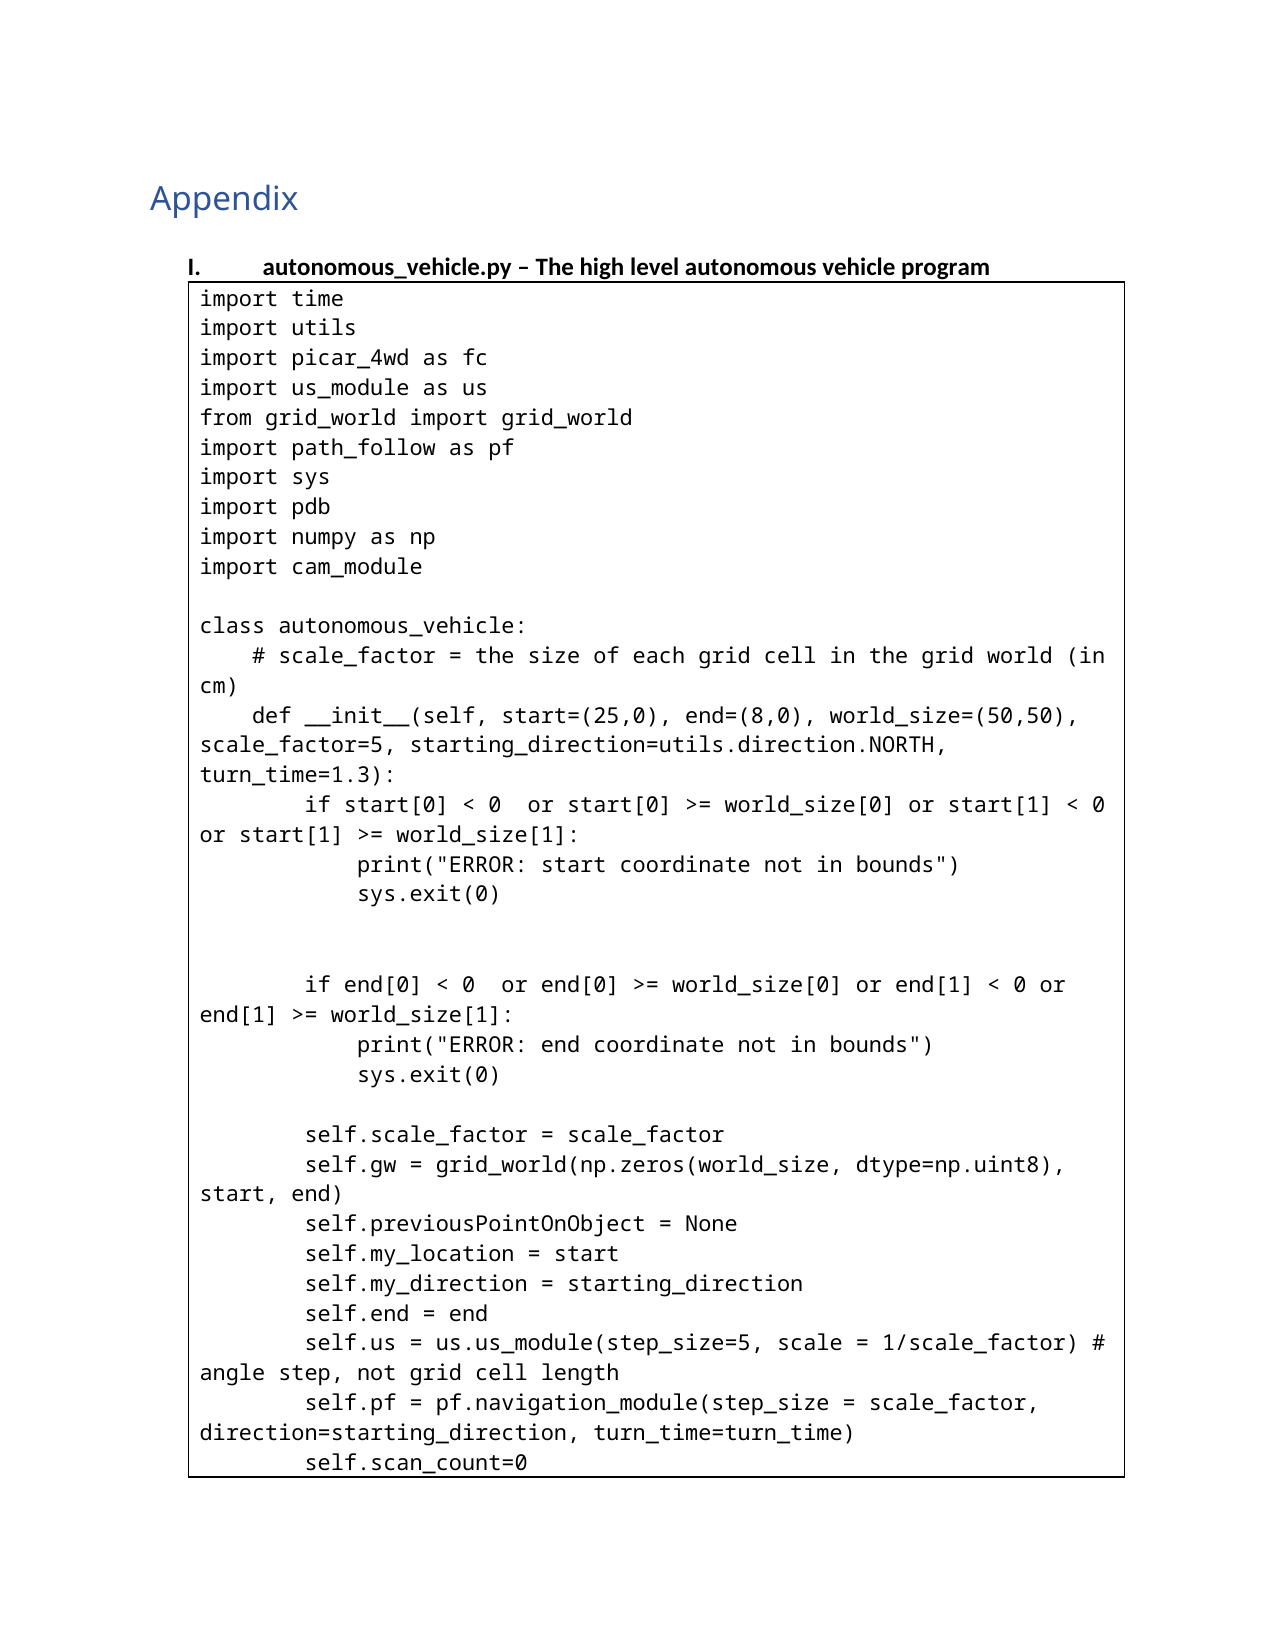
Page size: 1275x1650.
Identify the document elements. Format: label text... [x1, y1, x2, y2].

subtitle Appendix [150, 175, 1125, 220]
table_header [189, 283, 1124, 1476]
list autonomous_vehicle.py – The high level autonomous vehicle program [187, 251, 1125, 281]
